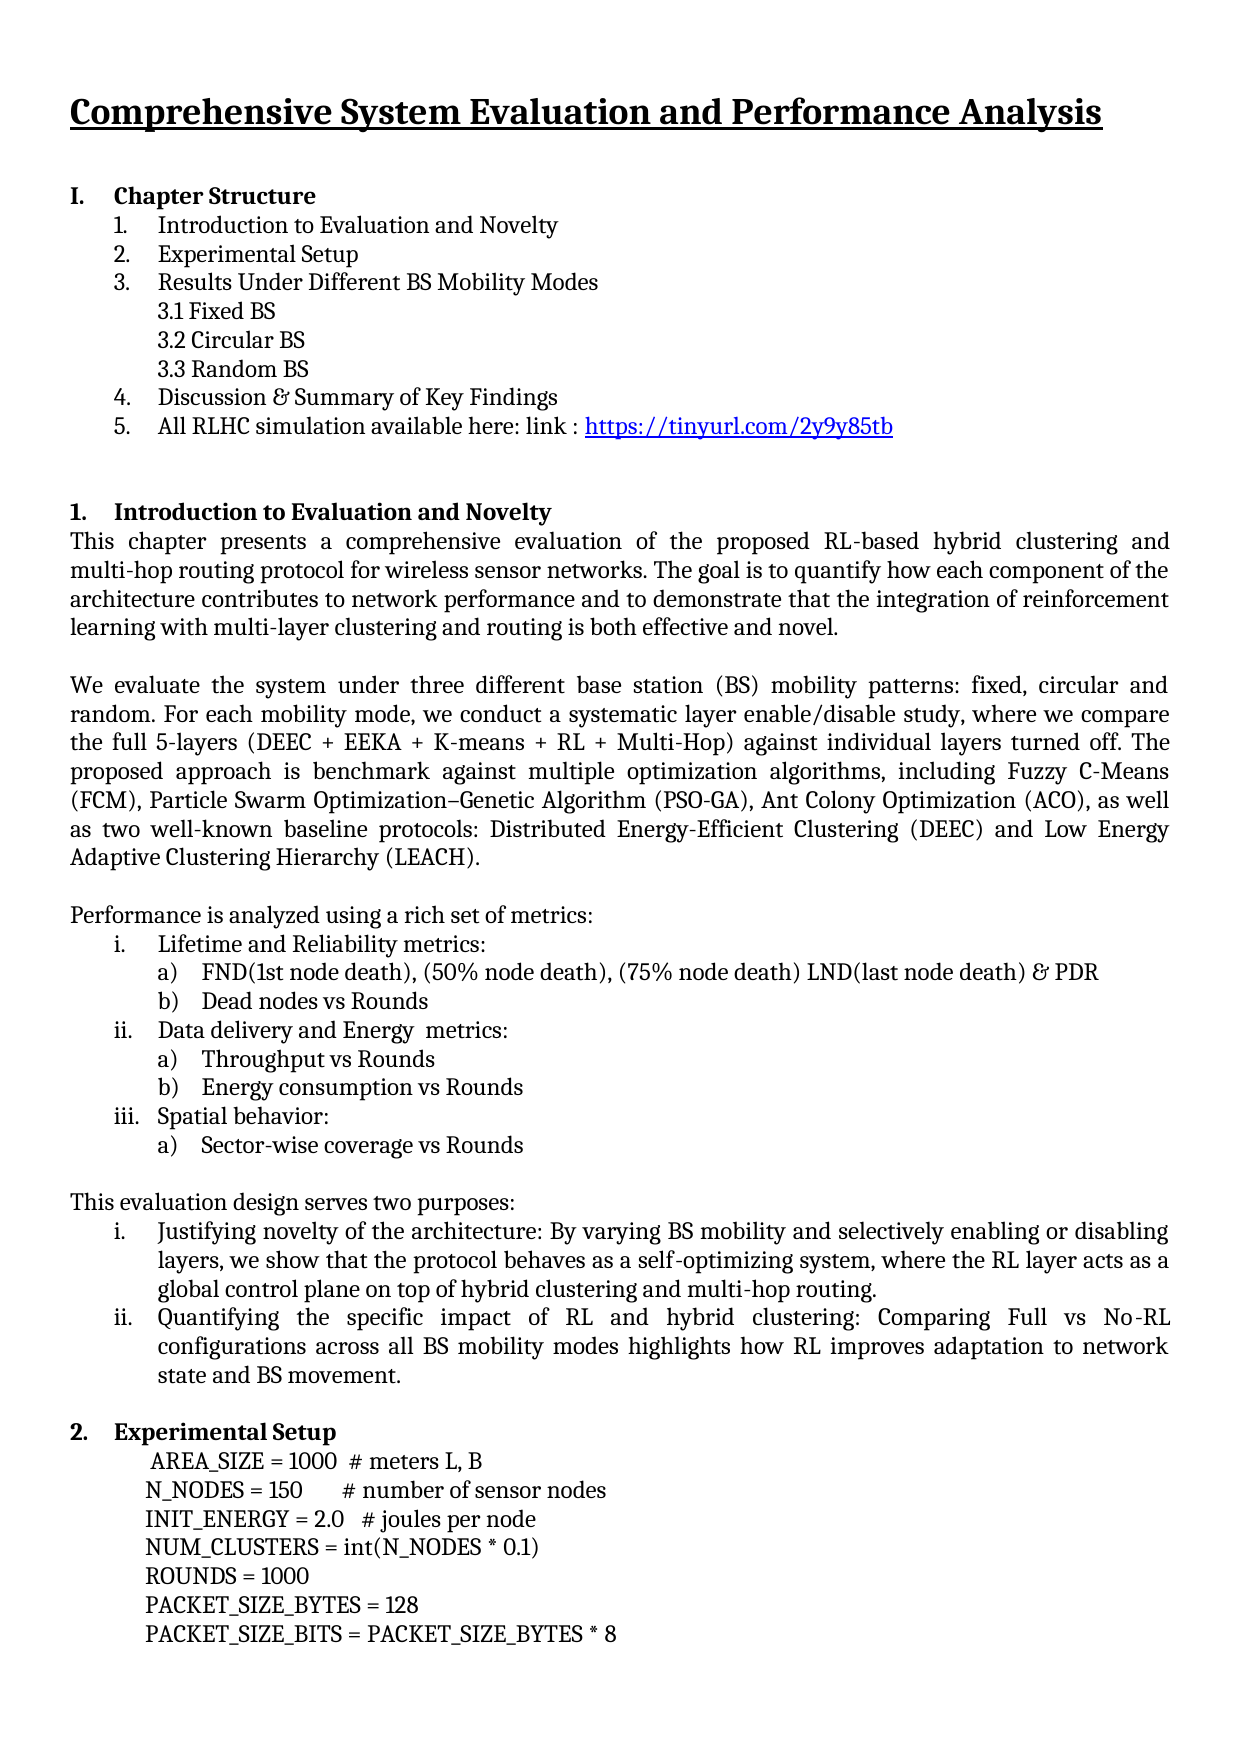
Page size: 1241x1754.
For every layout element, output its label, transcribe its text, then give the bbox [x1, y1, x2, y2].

list NUM_CLUSTERS = int(N_NODES * 0.1) [70, 1533, 1171, 1562]
list 3.3 Random BS [157, 354, 1171, 383]
list Dead nodes vs Rounds [157, 987, 1171, 1016]
list 3.1 Fixed BS [157, 297, 1171, 326]
list We evaluate the system under three different base station (BS) mobility patterns: fixed, circular and random. For each mobility mode, we conduct a systematic layer enable/disable study, where we compare the full 5‑layers (DEEC + EEKA + K‑means + RL + Multi‑Hop) against individual layers turned off. The proposed approach is benchmark against multiple optimization algorithms, including Fuzzy C-Means (FCM), Particle Swarm Optimization–Genetic Algorithm (PSO-GA), Ant Colony Optimization (ACO), as well as two well-known baseline protocols: Distributed Energy-Efficient Clustering (DEEC) and Low Energy Adaptive Clustering Hierarchy (LEACH). [70, 671, 1171, 872]
list This chapter presents a comprehensive evaluation of the proposed RL‑based hybrid clustering and multi‑hop routing protocol for wireless sensor networks. The goal is to quantify how each component of the architecture contributes to network performance and to demonstrate that the integration of reinforcement learning with multi‑layer clustering and routing is both effective and novel. [70, 527, 1171, 642]
list Quantifying the specific impact of RL and hybrid clustering: Comparing Full vs No‑RL configurations across all BS mobility modes highlights how RL improves adaptation to network state and BS movement. [113, 1303, 1171, 1389]
list N_NODES = 150 # number of sensor nodes [70, 1476, 1171, 1504]
list Spatial behavior: [113, 1102, 1171, 1131]
list This evaluation design serves two purposes: [70, 1188, 1171, 1217]
list Energy consumption vs Rounds [157, 1073, 1171, 1102]
list 3.2 Circular BS [157, 326, 1171, 354]
list All RLHC simulation available here: link : https://tinyurl.com/2y9y85tb [113, 412, 1171, 441]
list Performance is analyzed using a rich set of metrics: [70, 901, 1171, 929]
list PACKET_SIZE_BYTES = 128 [70, 1591, 1171, 1619]
list FND(1st node death), (50% node death), (75% node death) LND(last node death) & PDR [157, 958, 1171, 987]
list INIT_ENERGY = 2.0 # joules per node [70, 1504, 1171, 1533]
list AREA_SIZE = 1000 # meters L, B [70, 1447, 1171, 1476]
list Justifying novelty of the architecture: By varying BS mobility and selectively enabling or disabling layers, we show that the protocol behaves as a self‑optimizing system, where the RL layer acts as a global control plane on top of hybrid clustering and multi‑hop routing. [113, 1217, 1171, 1303]
list ROUNDS = 1000 [70, 1562, 1171, 1591]
list Data delivery and Energy metrics: [113, 1016, 1171, 1044]
list PACKET_SIZE_BITS = PACKET_SIZE_BYTES * 8 [70, 1619, 1171, 1648]
list Results Under Different BS Mobility Modes [113, 268, 1171, 297]
list Chapter Structure [70, 182, 1171, 211]
list Lifetime and Reliability metrics: [113, 929, 1171, 958]
list Discussion & Summary of Key Findings [113, 383, 1171, 412]
list Sector‑wise coverage vs Rounds [157, 1131, 1171, 1159]
list Experimental Setup [70, 1418, 1171, 1447]
list Experimental Setup [113, 239, 1171, 268]
list Introduction to Evaluation and Novelty [70, 498, 1171, 527]
text Comprehensive System Evaluation and Performance Analysis [70, 91, 1171, 134]
list Throughput vs Rounds [157, 1044, 1171, 1073]
list Introduction to Evaluation and Novelty [113, 211, 1171, 239]
